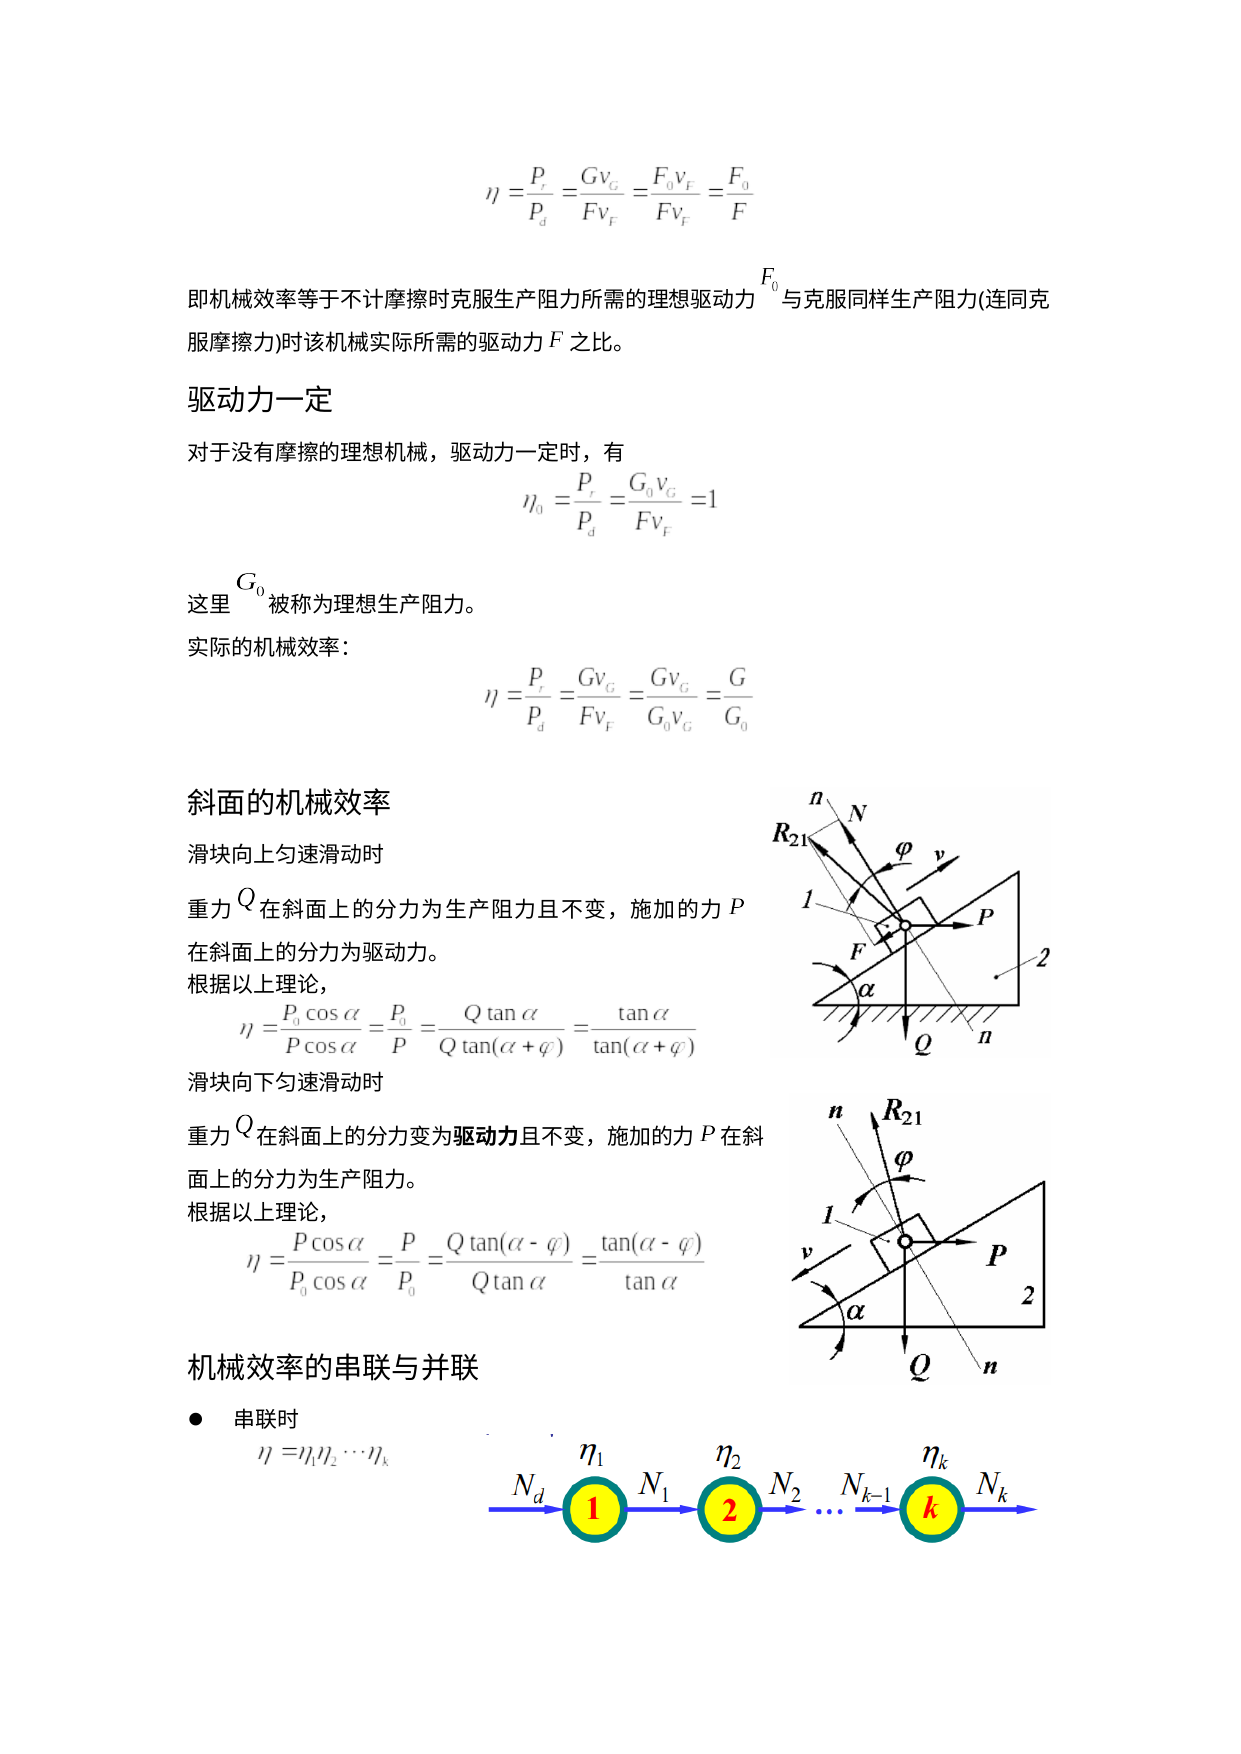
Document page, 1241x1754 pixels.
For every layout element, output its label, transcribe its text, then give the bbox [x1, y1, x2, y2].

text 即机械效率等于不计摩擦时克服生产阻力所需的理想驱动力与克服同样生产阻力(连同克服摩擦力)时该机械实际所需的驱动力之比。 [187, 259, 1053, 357]
subtitle 斜面的机械效率 [187, 768, 1053, 833]
text 重力在斜面上的分力变为驱动力且不变，施加的力在斜面上的分力为生产阻力。 [187, 1097, 782, 1194]
text 滑块向上匀速滑动时 [187, 837, 768, 869]
picture [768, 782, 1052, 1060]
text 根据以上理论， [187, 1194, 782, 1227]
text 根据以上理论， [187, 967, 768, 999]
text 滑块向下匀速滑动时 [187, 1064, 1053, 1097]
subtitle 机械效率的串联与并联 [187, 1333, 1053, 1398]
text 实际的机械效率： [187, 629, 1053, 662]
subtitle 驱动力一定 [187, 365, 1053, 430]
text 对于没有摩擦的理想机械，驱动力一定时，有 [187, 434, 1053, 467]
picture [782, 1090, 1053, 1388]
list 串联时 [187, 1402, 1053, 1434]
text 这里被称为理想生产阻力。 [187, 564, 1053, 629]
text 重力在斜面上的分力为生产阻力且不变，施加的力在斜面上的分力为驱动力。 [187, 869, 768, 967]
picture [479, 1434, 1053, 1545]
